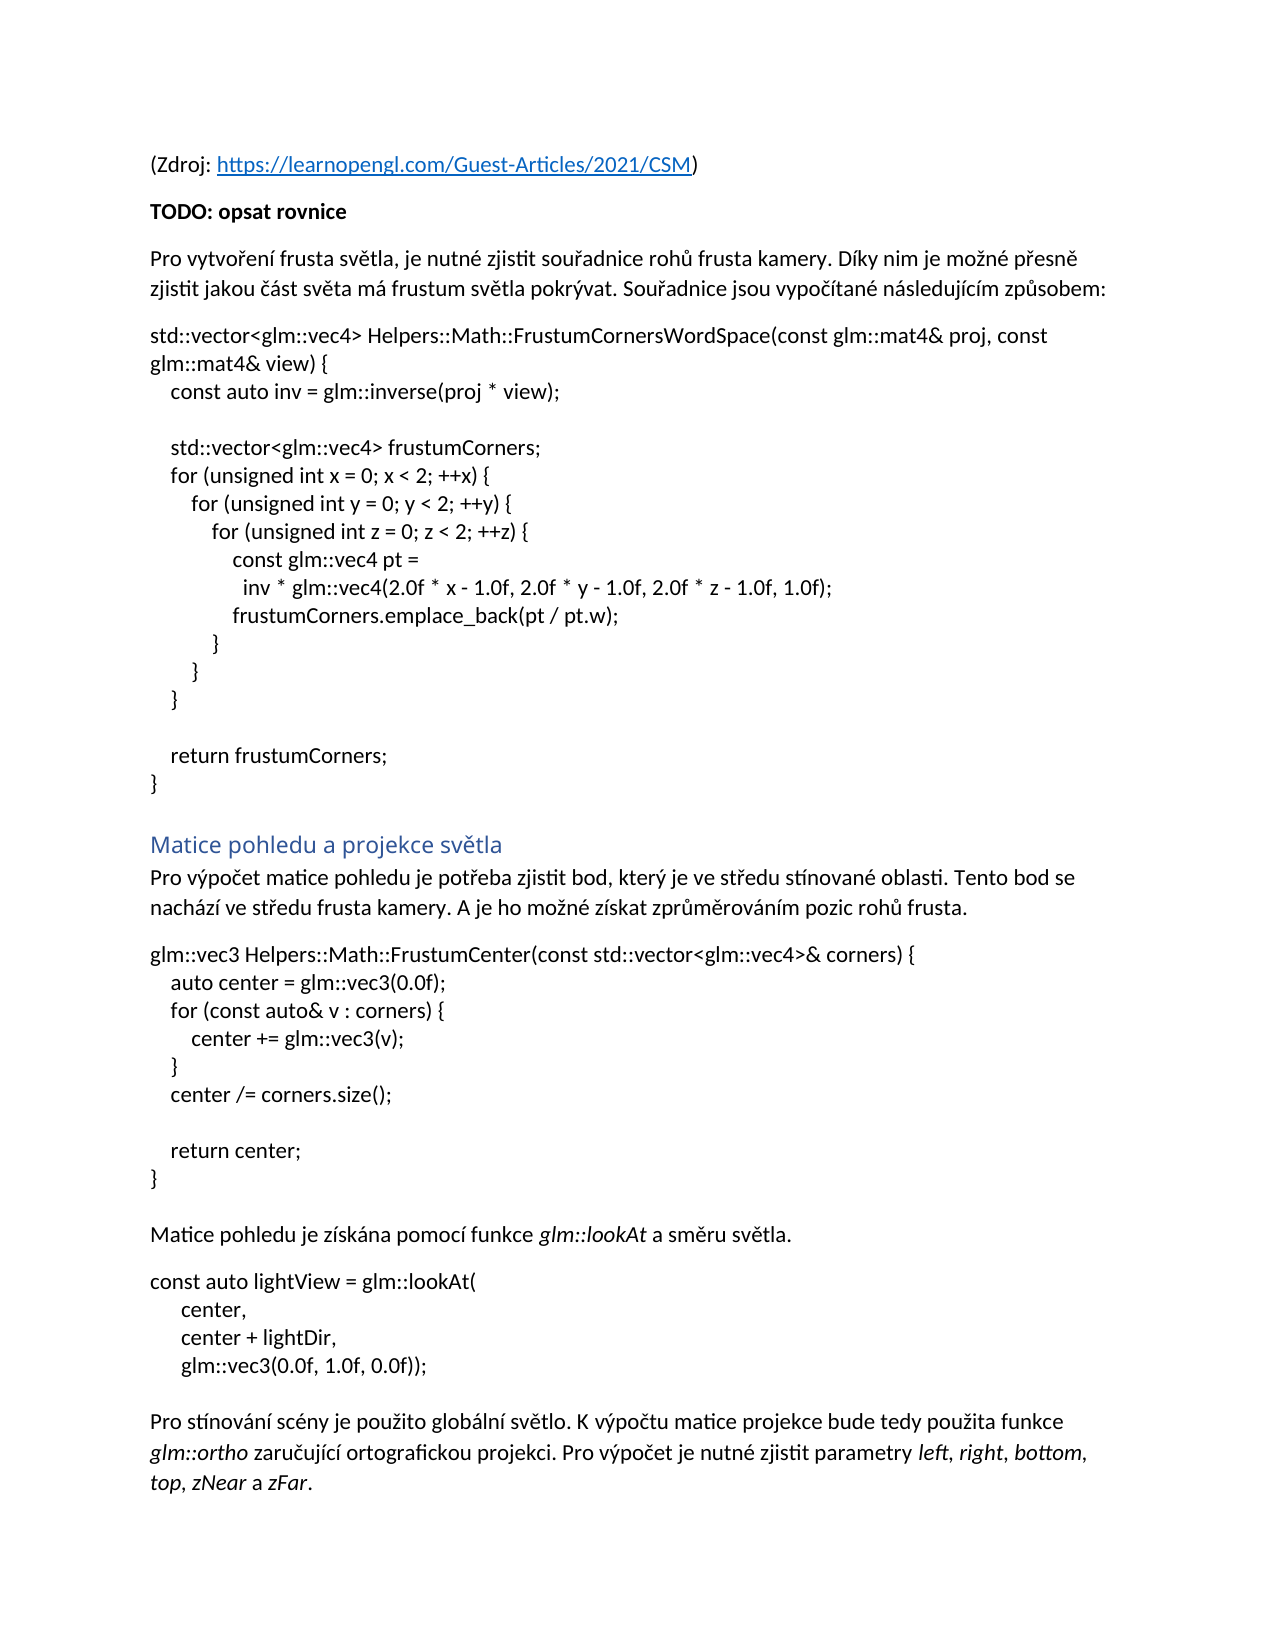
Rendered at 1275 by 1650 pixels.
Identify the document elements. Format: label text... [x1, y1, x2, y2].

text } [150, 629, 1125, 657]
text Pro výpočet matice pohledu je potřeba zjistit bod, který je ve středu stínované oblasti. Tento bod se nachází ve středu frusta kamery. A je ho možné získat zprůměrováním pozic rohů frusta. [150, 863, 1125, 921]
text center + lightDir, [150, 1323, 1125, 1351]
text center /= corners.size(); [150, 1080, 1125, 1108]
text for (unsigned int y = 0; y < 2; ++y) { [150, 489, 1125, 517]
text } [150, 769, 1125, 797]
text const auto inv = glm::inverse(proj * view); [150, 377, 1125, 405]
subtitle Matice pohledu a projekce světla [150, 829, 1125, 861]
text Pro vytvoření frusta světla, je nutné zjistit souřadnice rohů frusta kamery. Díky nim je možné přesně zjistit jakou část světa má frustum světla pokrývat. Souřadnice jsou vypočítané následujícím způsobem: [150, 244, 1125, 302]
text for (const auto& v : corners) { [150, 996, 1125, 1024]
text } [150, 1164, 1125, 1192]
text const auto lightView = glm::lookAt( [150, 1267, 1125, 1295]
text } [150, 685, 1125, 713]
text std::vector<glm::vec4> Helpers::Math::FrustumCornersWordSpace(const glm::mat4& proj, const glm::mat4& view) { [150, 321, 1125, 377]
text } [150, 1052, 1125, 1080]
text center += glm::vec3(v); [150, 1024, 1125, 1052]
text center, [150, 1295, 1125, 1323]
text TODO: opsat rovnice [150, 197, 1125, 225]
text std::vector<glm::vec4> frustumCorners; [150, 433, 1125, 461]
text glm::vec3 Helpers::Math::FrustumCenter(const std::vector<glm::vec4>& corners) { [150, 940, 1125, 968]
text return center; [150, 1136, 1125, 1164]
text Matice pohledu je získána pomocí funkce glm::lookAt a směru světla. [150, 1220, 1125, 1248]
text return frustumCorners; [150, 741, 1125, 769]
text const glm::vec4 pt = [150, 545, 1125, 573]
text (Zdroj: https://learnopengl.com/Guest-Articles/2021/CSM) [150, 150, 1125, 178]
text inv * glm::vec4(2.0f * x - 1.0f, 2.0f * y - 1.0f, 2.0f * z - 1.0f, 1.0f); [150, 573, 1125, 601]
text frustumCorners.emplace_back(pt / pt.w); [150, 601, 1125, 629]
text } [150, 657, 1125, 685]
text for (unsigned int z = 0; z < 2; ++z) { [150, 517, 1125, 545]
text glm::vec3(0.0f, 1.0f, 0.0f)); [150, 1351, 1125, 1379]
text Pro stínování scény je použito globální světlo. K výpočtu matice projekce bude tedy použita funkce glm::ortho zaručující ortografickou projekci. Pro výpočet je nutné zjistit parametry left, right, bottom, top, zNear a zFar. [150, 1407, 1125, 1496]
text auto center = glm::vec3(0.0f); [150, 968, 1125, 996]
text for (unsigned int x = 0; x < 2; ++x) { [150, 461, 1125, 489]
